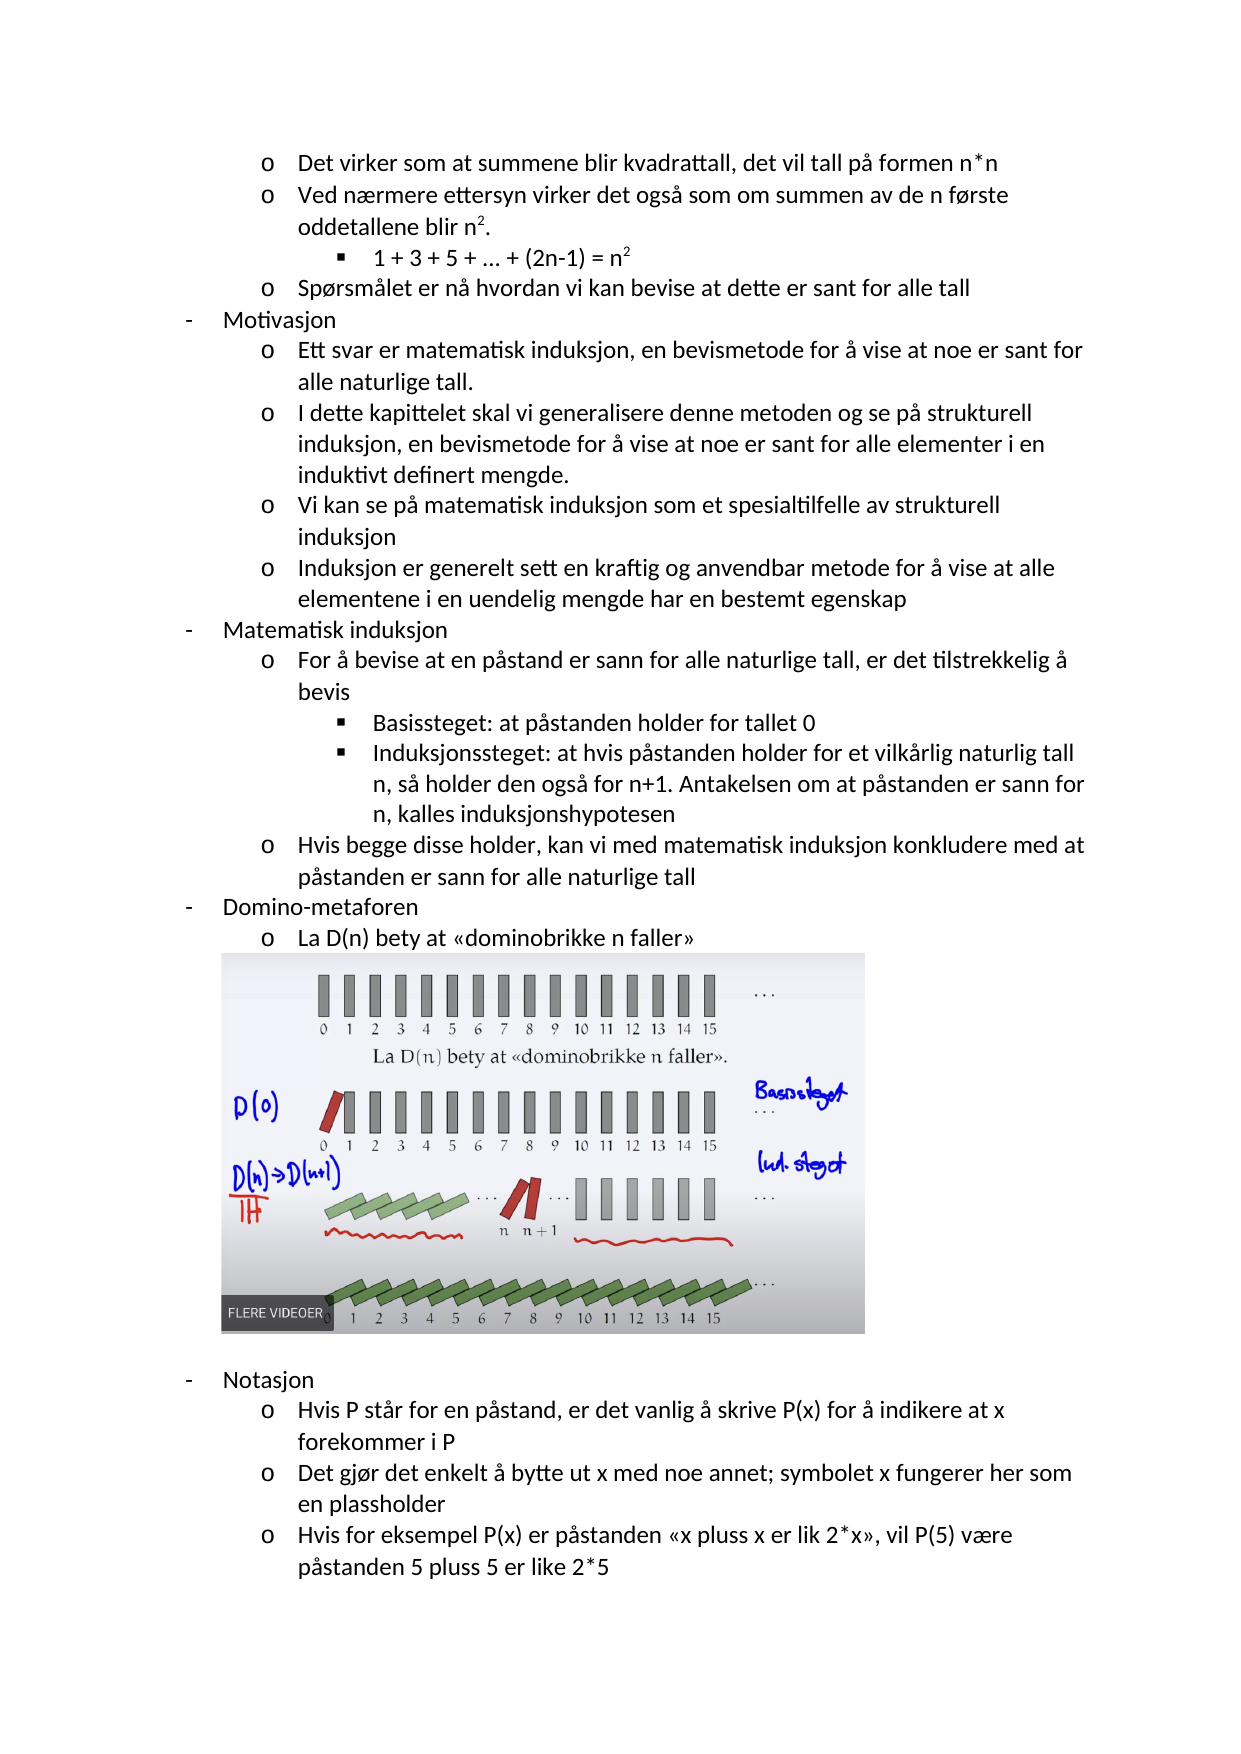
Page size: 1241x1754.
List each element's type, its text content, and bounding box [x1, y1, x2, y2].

list Notasjon [185, 1364, 1093, 1394]
list Domino-metaforen [185, 891, 1093, 922]
list Spørsmålet er nå hvordan vi kan bevise at dette er sant for alle tall [260, 272, 1093, 304]
list La D(n) bety at «dominobrikke n faller» [260, 922, 1093, 954]
list Hvis for eksempel P(x) er påstanden «x pluss x er lik 2*x», vil P(5) være påstanden 5 pluss 5 er like 2*5 [260, 1519, 1093, 1581]
list Induksjonssteget: at hvis påstanden holder for et vilkårlig naturlig tall n, så holder den også for n+1. Antakelsen om at påstanden er sann for n, kalles induksjonshypotesen [335, 737, 1093, 829]
list Ett svar er matematisk induksjon, en bevismetode for å vise at noe er sant for alle naturlige tall. [260, 334, 1093, 397]
picture [221, 953, 865, 1334]
list Det gjør det enkelt å bytte ut x med noe annet; symbolet x fungerer her som en plassholder [260, 1457, 1093, 1519]
list Hvis begge disse holder, kan vi med matematisk induksjon konkludere med at påstanden er sann for alle naturlige tall [260, 829, 1093, 891]
list I dette kapittelet skal vi generalisere denne metoden og se på strukturell induksjon, en bevismetode for å vise at noe er sant for alle elementer i en induktivt definert mengde. [260, 397, 1093, 489]
list Matematisk induksjon [185, 614, 1093, 645]
list Hvis P står for en påstand, er det vanlig å skrive P(x) for å indikere at x forekommer i P [260, 1394, 1093, 1457]
list Ved nærmere ettersyn virker det også som om summen av de n første oddetallene blir n2. [260, 179, 1093, 242]
list Induksjon er generelt sett en kraftig og anvendbar metode for å vise at alle elementene i en uendelig mengde har en bestemt egenskap [260, 552, 1093, 614]
list Vi kan se på matematisk induksjon som et spesialtilfelle av strukturell induksjon [260, 489, 1093, 552]
list Motivasjon [185, 304, 1093, 334]
list Det virker som at summene blir kvadrattall, det vil tall på formen n*n [260, 148, 1093, 179]
list For å bevise at en påstand er sann for alle naturlige tall, er det tilstrekkelig å bevis [260, 645, 1093, 707]
list Basissteget: at påstanden holder for tallet 0 [335, 707, 1093, 737]
list 1 + 3 + 5 + ... + (2n-1) = n2 [335, 242, 1093, 272]
